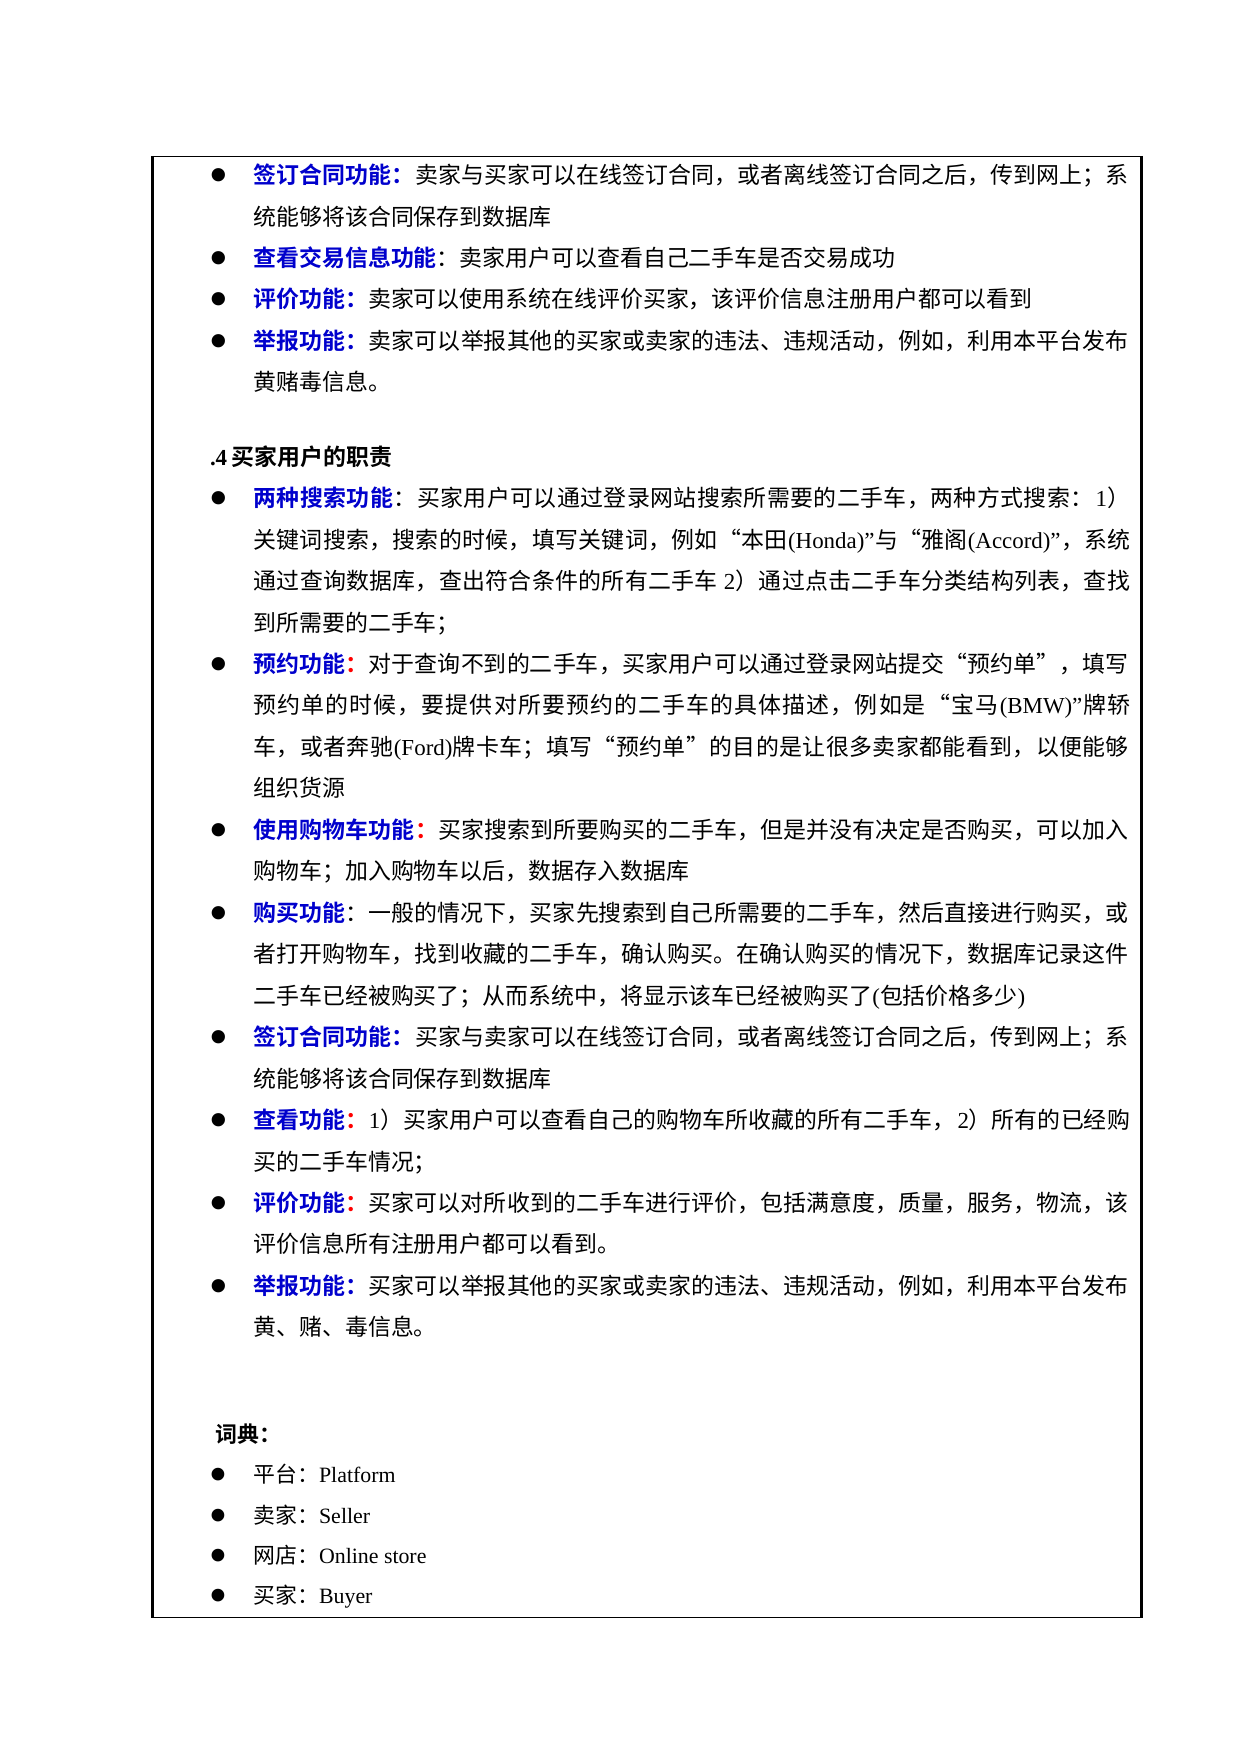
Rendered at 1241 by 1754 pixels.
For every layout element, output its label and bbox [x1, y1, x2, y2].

table_cell [154, 157, 1140, 1617]
